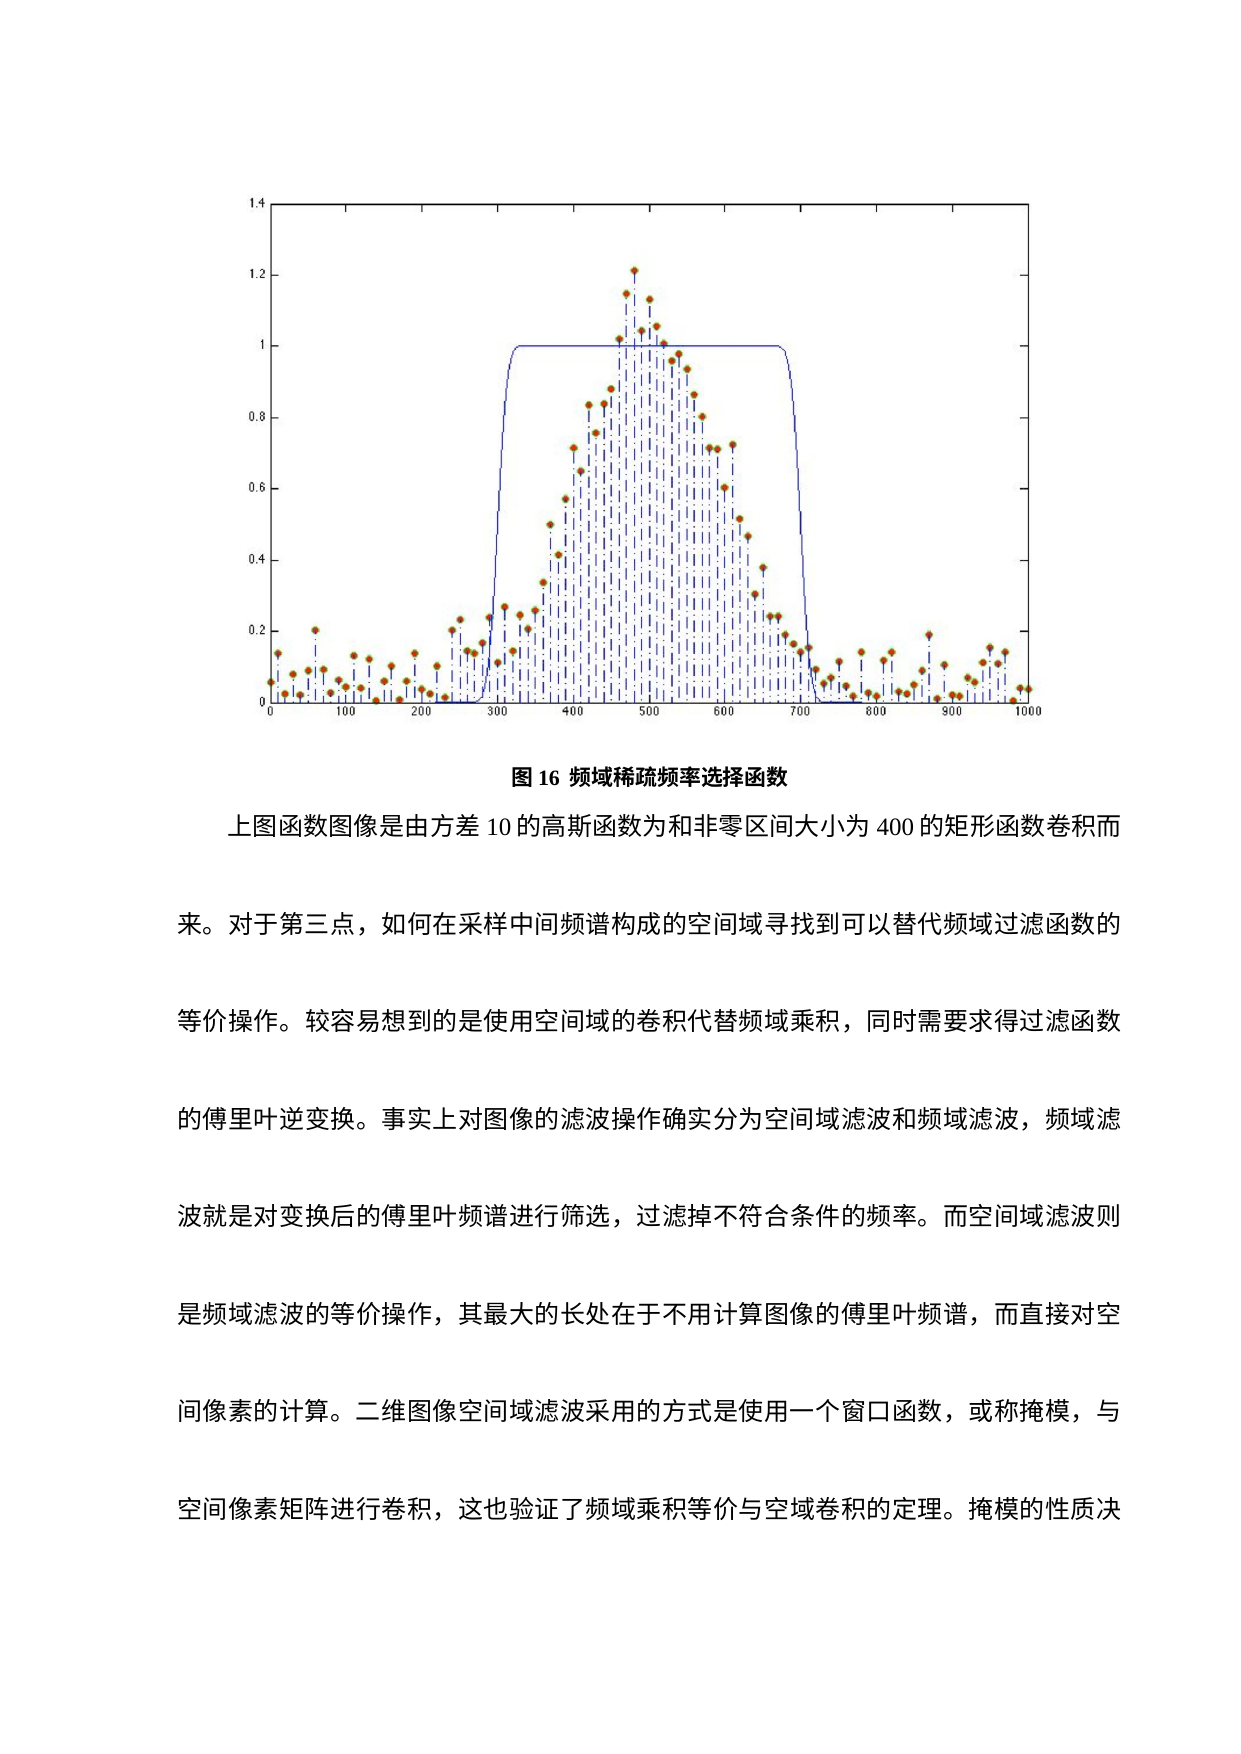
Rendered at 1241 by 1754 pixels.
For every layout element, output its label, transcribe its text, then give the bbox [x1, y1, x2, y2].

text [177, 792, 1122, 1540]
text 图 16 频域稀疏频率选择函数 [177, 760, 1122, 792]
picture [247, 192, 1052, 724]
